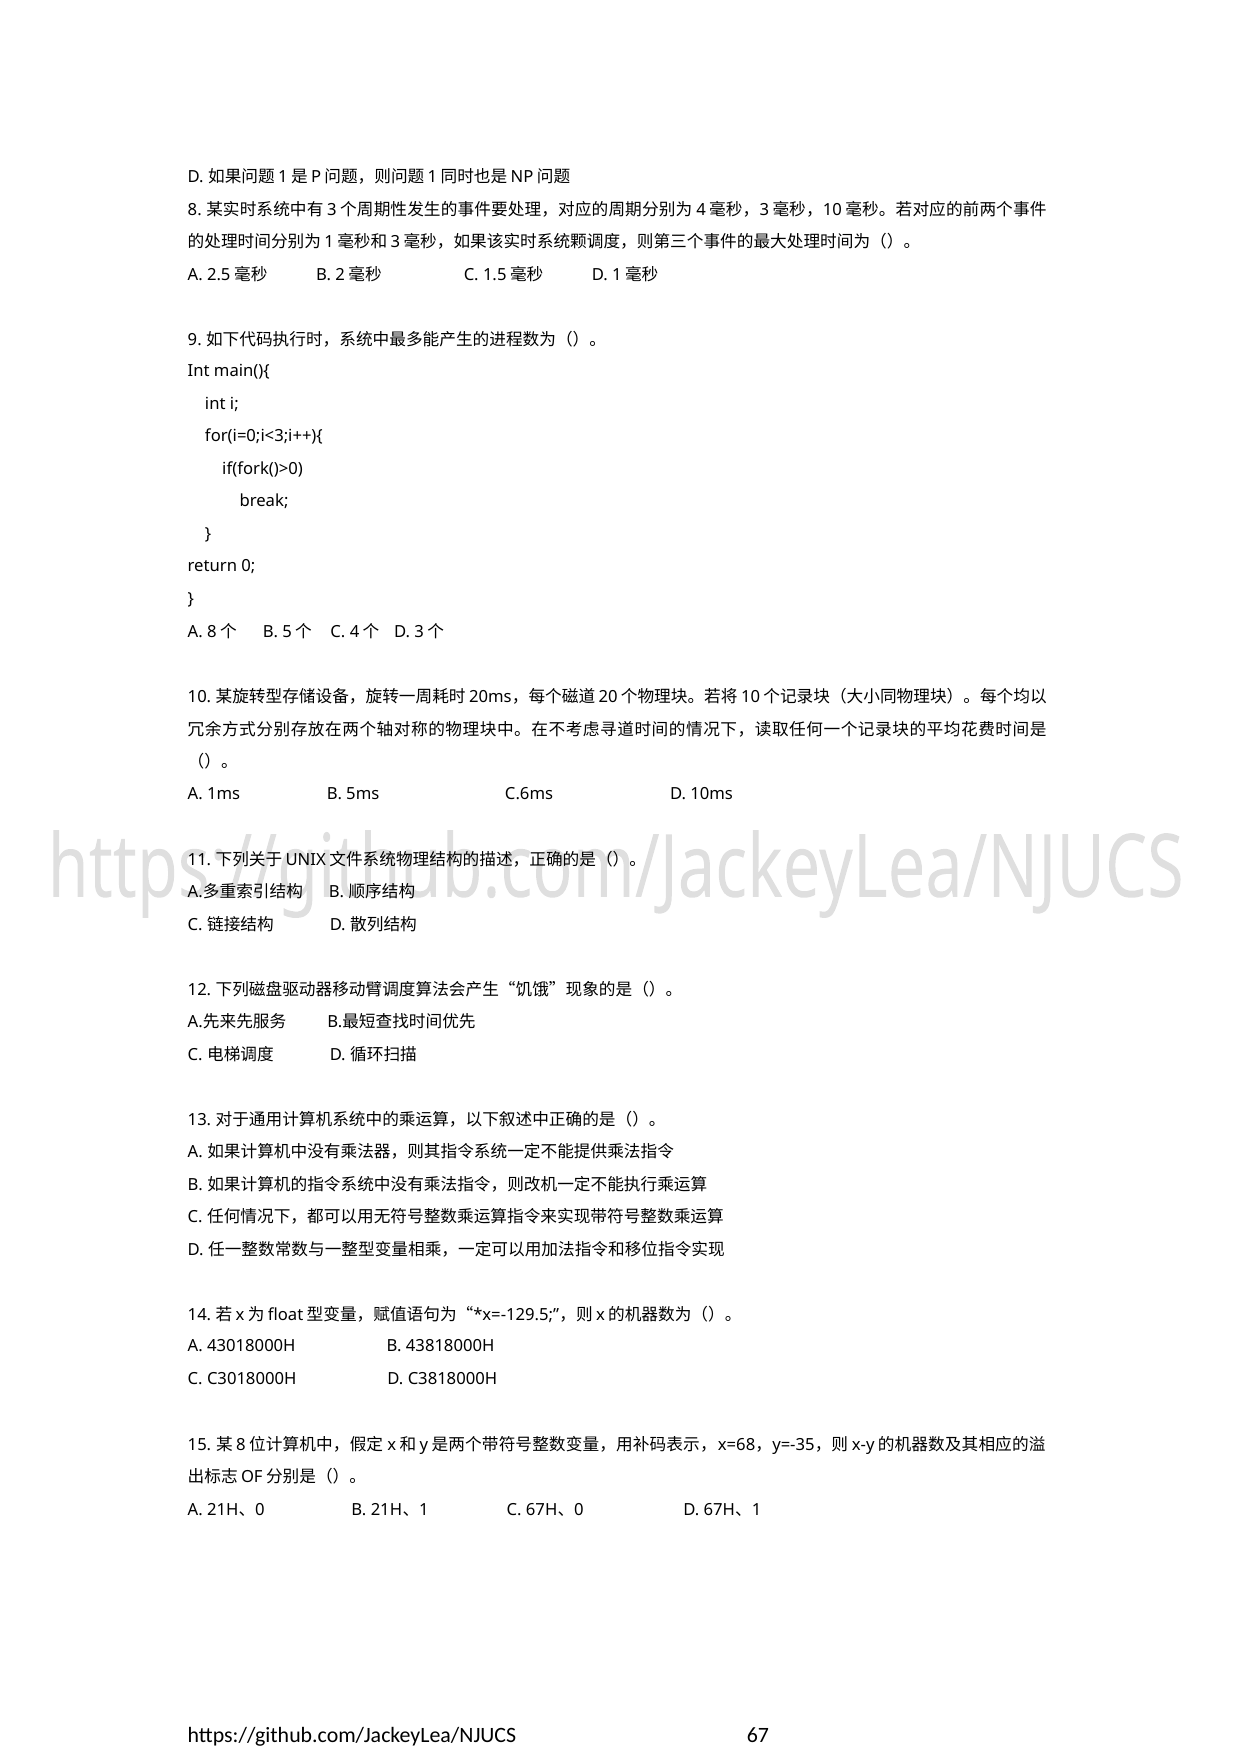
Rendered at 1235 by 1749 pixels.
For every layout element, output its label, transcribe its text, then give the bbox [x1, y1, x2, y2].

text C. 电梯调度 D. 循环扫描 [187, 1037, 1047, 1069]
text break; [187, 484, 1047, 517]
text D. 如果问题1是P问题，则问题1同时也是NP问题 [187, 159, 1047, 192]
text A.先来先服务 B.最短查找时间优先 [187, 1004, 1047, 1037]
text 8. 某实时系统中有3个周期性发生的事件要处理，对应的周期分别为4毫秒，3毫秒，10毫秒。若对应的前两个事件的处理时间分别为1毫秒和3毫秒，如果该实时系统颗调度，则第三个事件的最大处理时间为（）。 [187, 192, 1047, 257]
text Int main(){ [187, 354, 1047, 387]
text C. 链接结构 D. 散列结构 [187, 907, 1047, 939]
text A.多重索引结构 B. 顺序结构 [187, 874, 1047, 907]
text } [187, 582, 1047, 614]
text 10. 某旋转型存储设备，旋转一周耗时20ms，每个磁道20个物理块。若将10个记录块（大小同物理块）。每个均以冗余方式分别存放在两个轴对称的物理块中。在不考虑寻道时间的情况下，读取任何一个记录块的平均花费时间是（）。 [187, 679, 1047, 777]
text C. C3018000H D. C3818000H [187, 1362, 1047, 1394]
text C. 任何情况下，都可以用无符号整数乘运算指令来实现带符号整数乘运算 [187, 1199, 1047, 1232]
text for(i=0;i<3;i++){ [187, 419, 1047, 452]
text 15. 某8位计算机中，假定x和y是两个带符号整数变量，用补码表示，x=68，y=-35，则x-y的机器数及其相应的溢出标志OF分别是（）。 [187, 1427, 1047, 1492]
text 11. 下列关于UNIX文件系统物理结构的描述，正确的是（）。 [187, 842, 1047, 874]
text if(fork()>0) [187, 452, 1047, 484]
text 14. 若x为float型变量，赋值语句为“*x=-129.5;”，则x的机器数为（）。 [187, 1297, 1047, 1329]
text 13. 对于通用计算机系统中的乘运算，以下叙述中正确的是（）。 [187, 1102, 1047, 1134]
text A. 43018000H B. 43818000H [187, 1329, 1047, 1362]
text 9. 如下代码执行时，系统中最多能产生的进程数为（）。 [187, 322, 1047, 354]
text return 0; [187, 549, 1047, 582]
text } [187, 517, 1047, 549]
text int i; [187, 387, 1047, 419]
text A. 2.5毫秒 B. 2毫秒 C. 1.5毫秒 D. 1毫秒 [187, 257, 1047, 289]
text B. 如果计算机的指令系统中没有乘法指令，则改机一定不能执行乘运算 [187, 1167, 1047, 1199]
text 12. 下列磁盘驱动器移动臂调度算法会产生“饥饿”现象的是（）。 [187, 972, 1047, 1004]
text A. 8个 B. 5个 C. 4个 D. 3个 [187, 614, 1047, 647]
text A. 21H、0 B. 21H、1 C. 67H、0 D. 67H、1 [187, 1492, 1047, 1524]
text A. 如果计算机中没有乘法器，则其指令系统一定不能提供乘法指令 [187, 1134, 1047, 1167]
text D. 任一整数常数与一整型变量相乘，一定可以用加法指令和移位指令实现 [187, 1232, 1047, 1264]
text A. 1ms B. 5ms C.6ms D. 10ms [187, 777, 1047, 809]
